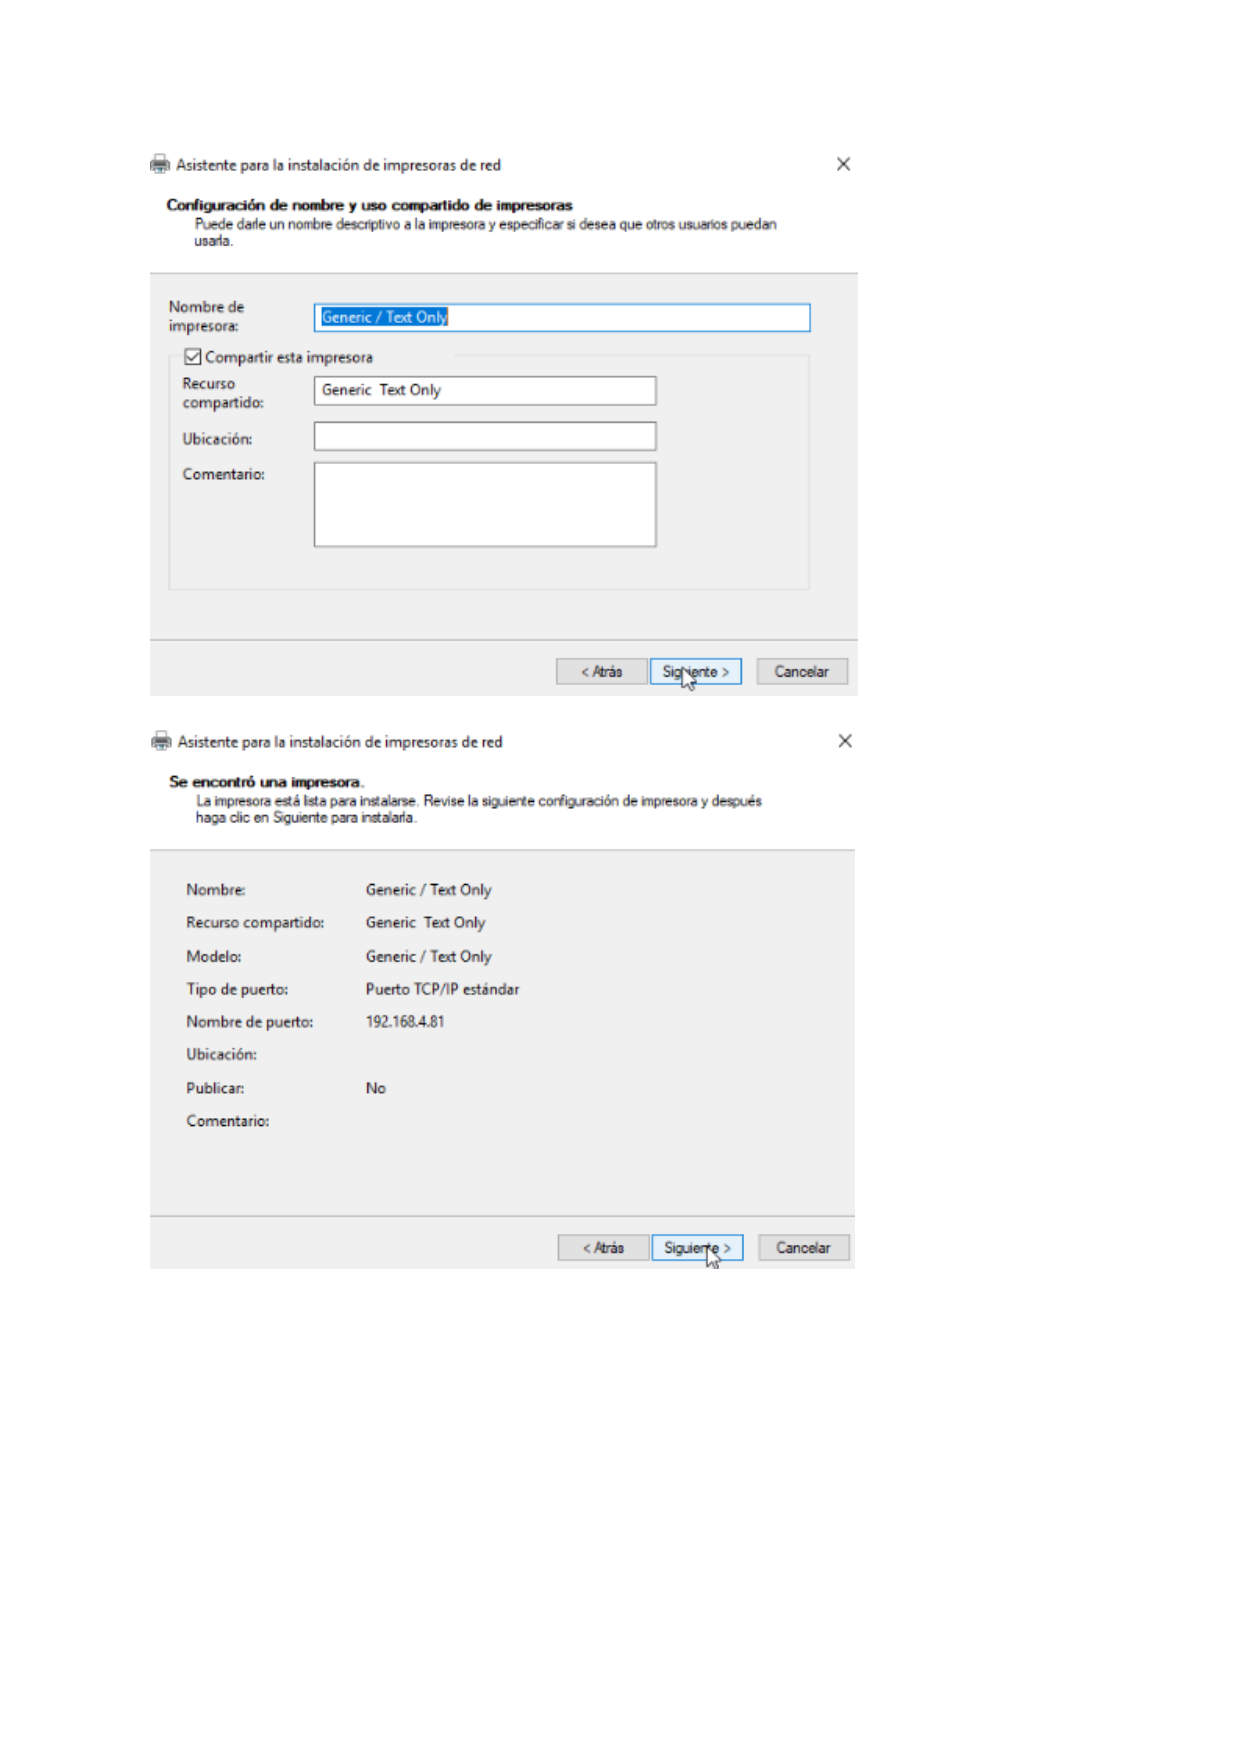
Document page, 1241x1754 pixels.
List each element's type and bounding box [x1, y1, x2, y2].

picture [150, 150, 858, 696]
picture [150, 729, 855, 1269]
